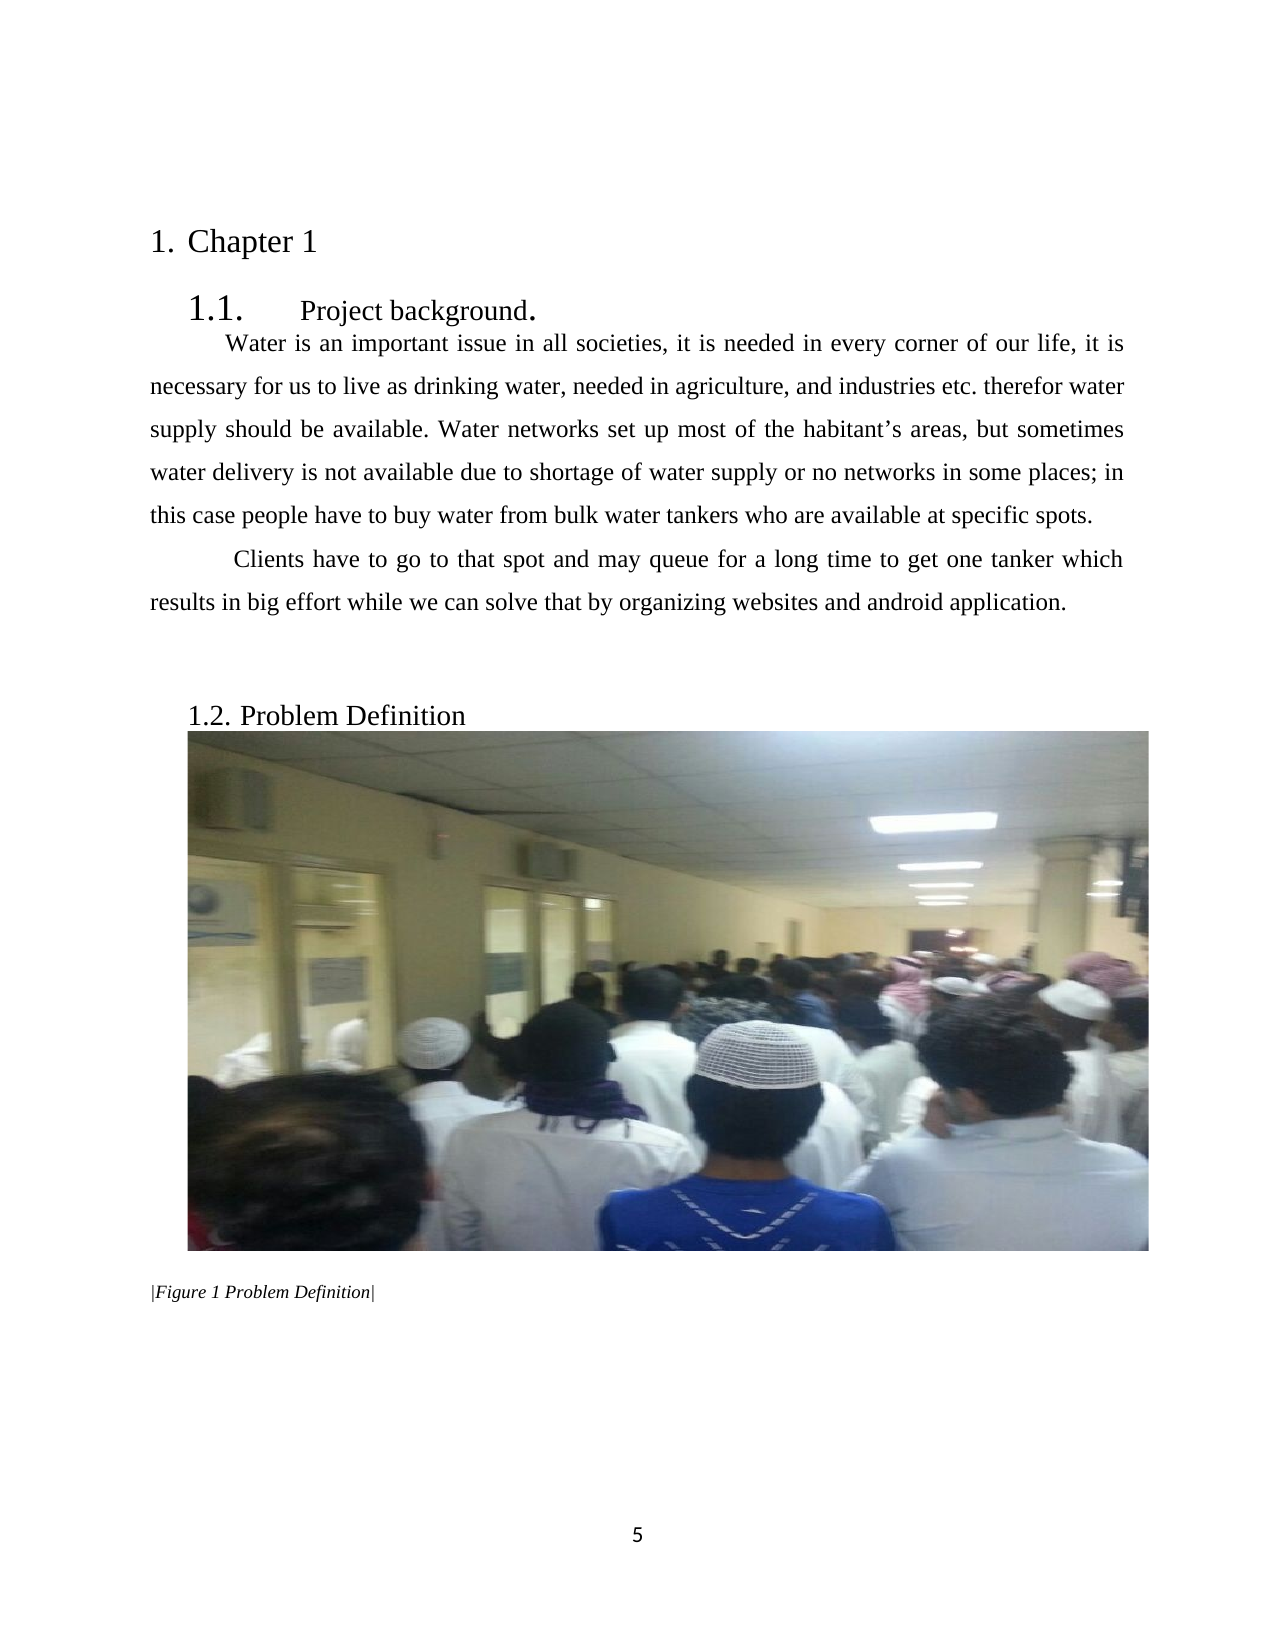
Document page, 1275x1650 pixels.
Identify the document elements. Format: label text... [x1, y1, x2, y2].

text Clients have to go to that spot and may queue for a long time to get one tanker which results in big effort while we can solve that by organizing websites and android application. [150, 544, 1125, 616]
subtitle Project background. [187, 285, 1125, 328]
text |Figure 1 Problem Definition| [150, 1281, 1125, 1302]
subtitle Problem Definition [187, 698, 1125, 731]
subtitle Chapter 1 [150, 222, 1125, 260]
picture [187, 731, 1149, 1251]
text Water is an important issue in all societies, it is needed in every corner of our life, it is necessary for us to live as drinking water, needed in agriculture, and industries etc. therefor water supply should be available. Water networks set up most of the habitant’s areas, but sometimes water delivery is not available due to shortage of water supply or no networks in some places; in this case people have to buy water from bulk water tankers who are available at specific spots. [150, 328, 1125, 529]
